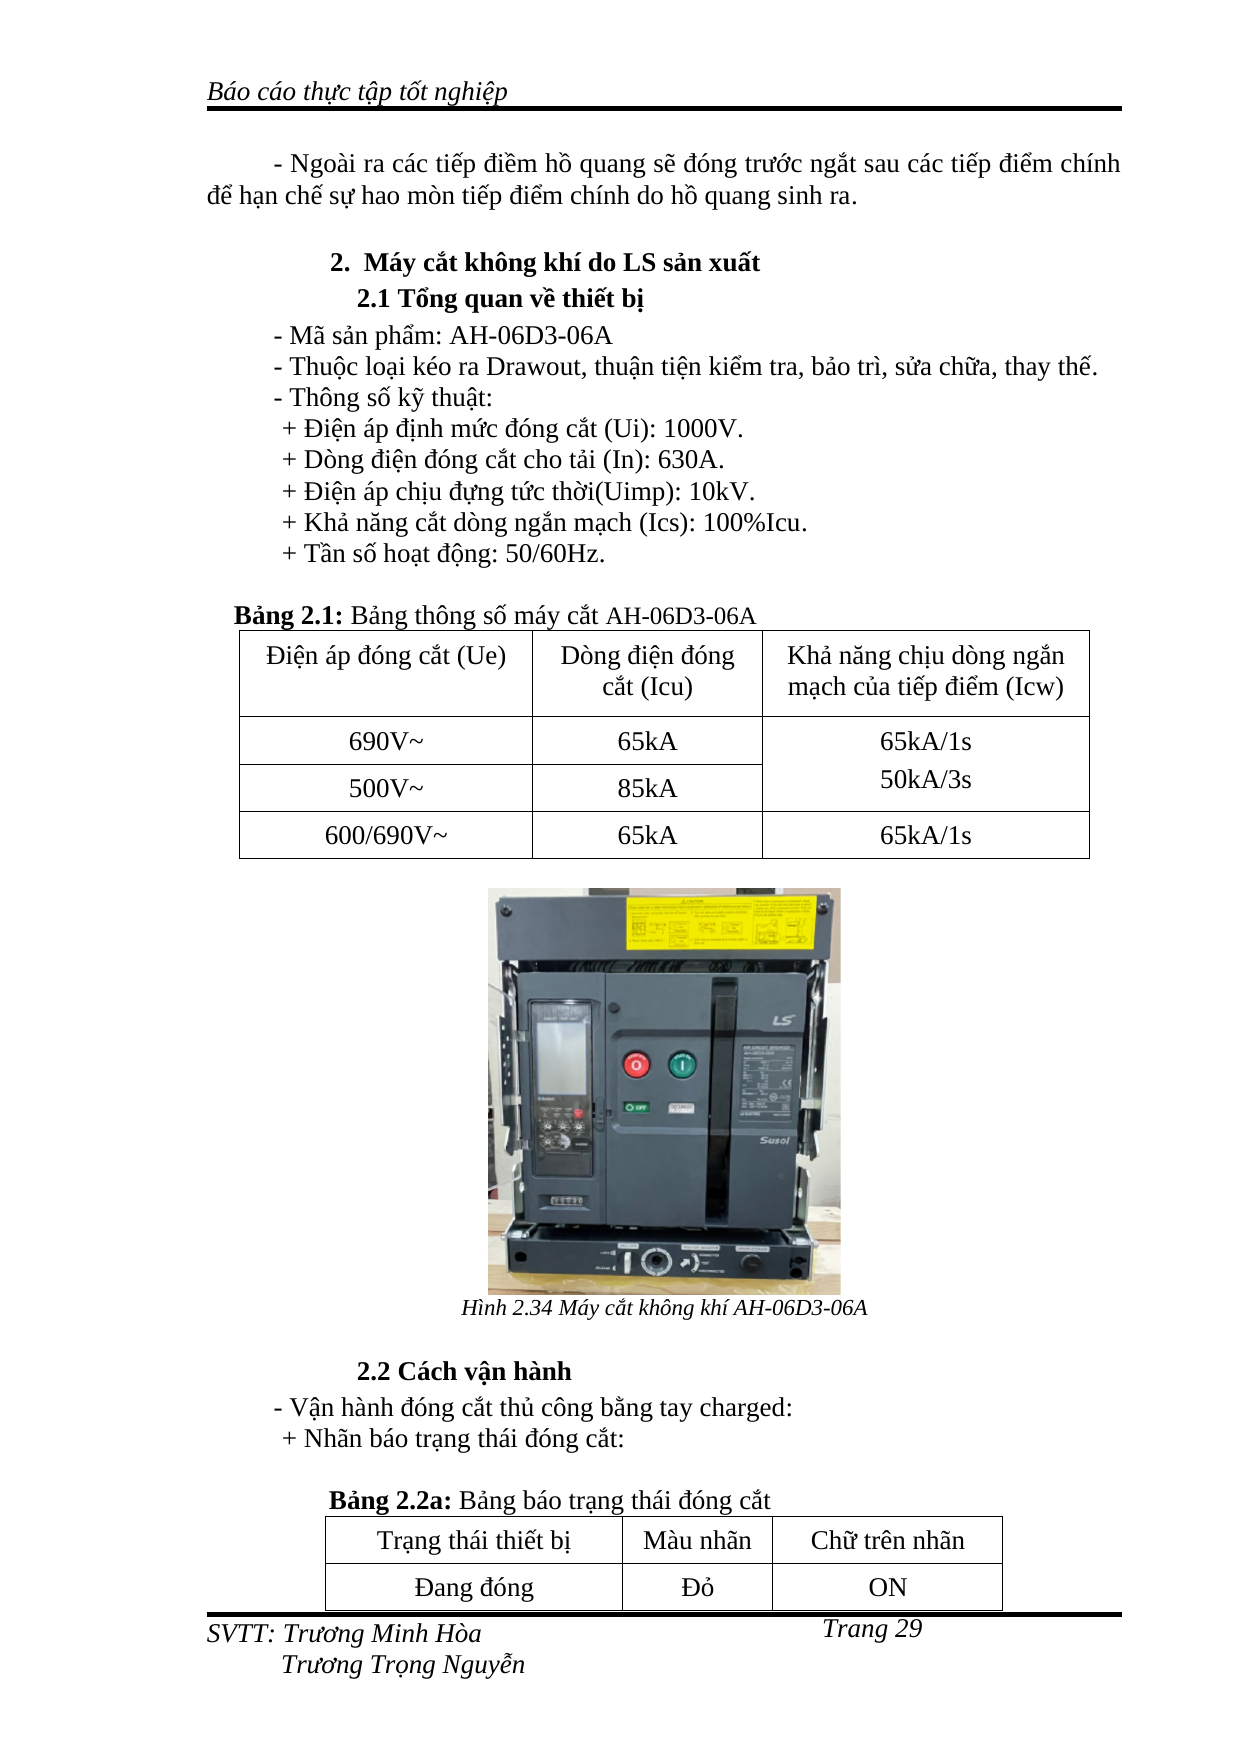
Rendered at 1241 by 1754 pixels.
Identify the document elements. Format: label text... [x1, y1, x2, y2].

table_cell 65kA [533, 812, 762, 858]
list + Điện áp định mức đóng cắt (Ui): 1000V. [207, 412, 1122, 443]
table_cell 600/690V~ [240, 812, 532, 858]
text - Mã sản phẩm: AH-06D3-06A [207, 319, 1122, 350]
table_header Dòng điện đóng cắt (Icu) [533, 631, 762, 716]
table_cell ON [773, 1564, 1002, 1610]
text - Thuộc loại kéo ra Drawout, thuận tiện kiểm tra, bảo trì, sửa chữa, thay thế. [207, 350, 1122, 381]
list + Tần số hoạt động: 50/60Hz. [207, 537, 1122, 568]
table_cell 85kA [533, 765, 762, 811]
subtitle 2.1 Tổng quan về thiết bị [357, 283, 1122, 314]
list + Nhãn báo trạng thái đóng cắt: [207, 1422, 1122, 1453]
table_cell 500V~ [240, 765, 532, 811]
table_cell Đỏ [623, 1564, 772, 1610]
list + Điện áp chịu đựng tức thời(Uimp): 10kV. [207, 475, 1122, 506]
list + Khả năng cắt dòng ngắn mạch (Ics): 100%Icu. [207, 506, 1122, 537]
table_header Trạng thái thiết bị [326, 1517, 622, 1563]
picture [488, 888, 841, 1295]
text - Thông số kỹ thuật: [207, 381, 1122, 412]
table_cell 690V~ [240, 717, 532, 763]
table_cell 65kA/1s 50kA/3s [763, 717, 1089, 811]
table_header Khả năng chịu dòng ngắn mạch của tiếp điểm (Icw) [763, 631, 1089, 716]
subtitle 2.2 Cách vận hành [357, 1354, 1122, 1386]
list + Dòng điện đóng cắt cho tải (In): 630A. [207, 443, 1122, 475]
table_cell 65kA [533, 717, 762, 763]
table_header Màu nhãn [623, 1517, 772, 1563]
table_cell 65kA/1s [763, 812, 1089, 858]
text - Ngoài ra các tiếp điềm hồ quang sẽ đóng trước ngắt sau các tiếp điểm chính để hạn chế sự hao mòn tiếp điểm chính do hồ quang sinh ra. [207, 148, 1122, 210]
subtitle Máy cắt không khí do LS sản xuất [319, 246, 1122, 277]
table_header Điện áp đóng cắt (Ue) [240, 631, 532, 716]
table_header Chữ trên nhãn [773, 1517, 1002, 1563]
list Bảng 2.1: Bảng thông số máy cắt AH-06D3-06A [207, 599, 1122, 630]
text - Vận hành đóng cắt thủ công bằng tay charged: [207, 1391, 1122, 1422]
list Hình 2.34 Máy cắt không khí AH-06D3-06A [207, 1294, 1122, 1321]
table_cell Đang đóng [326, 1564, 622, 1610]
list Bảng 2.2a: Bảng báo trạng thái đóng cắt [207, 1484, 1122, 1516]
